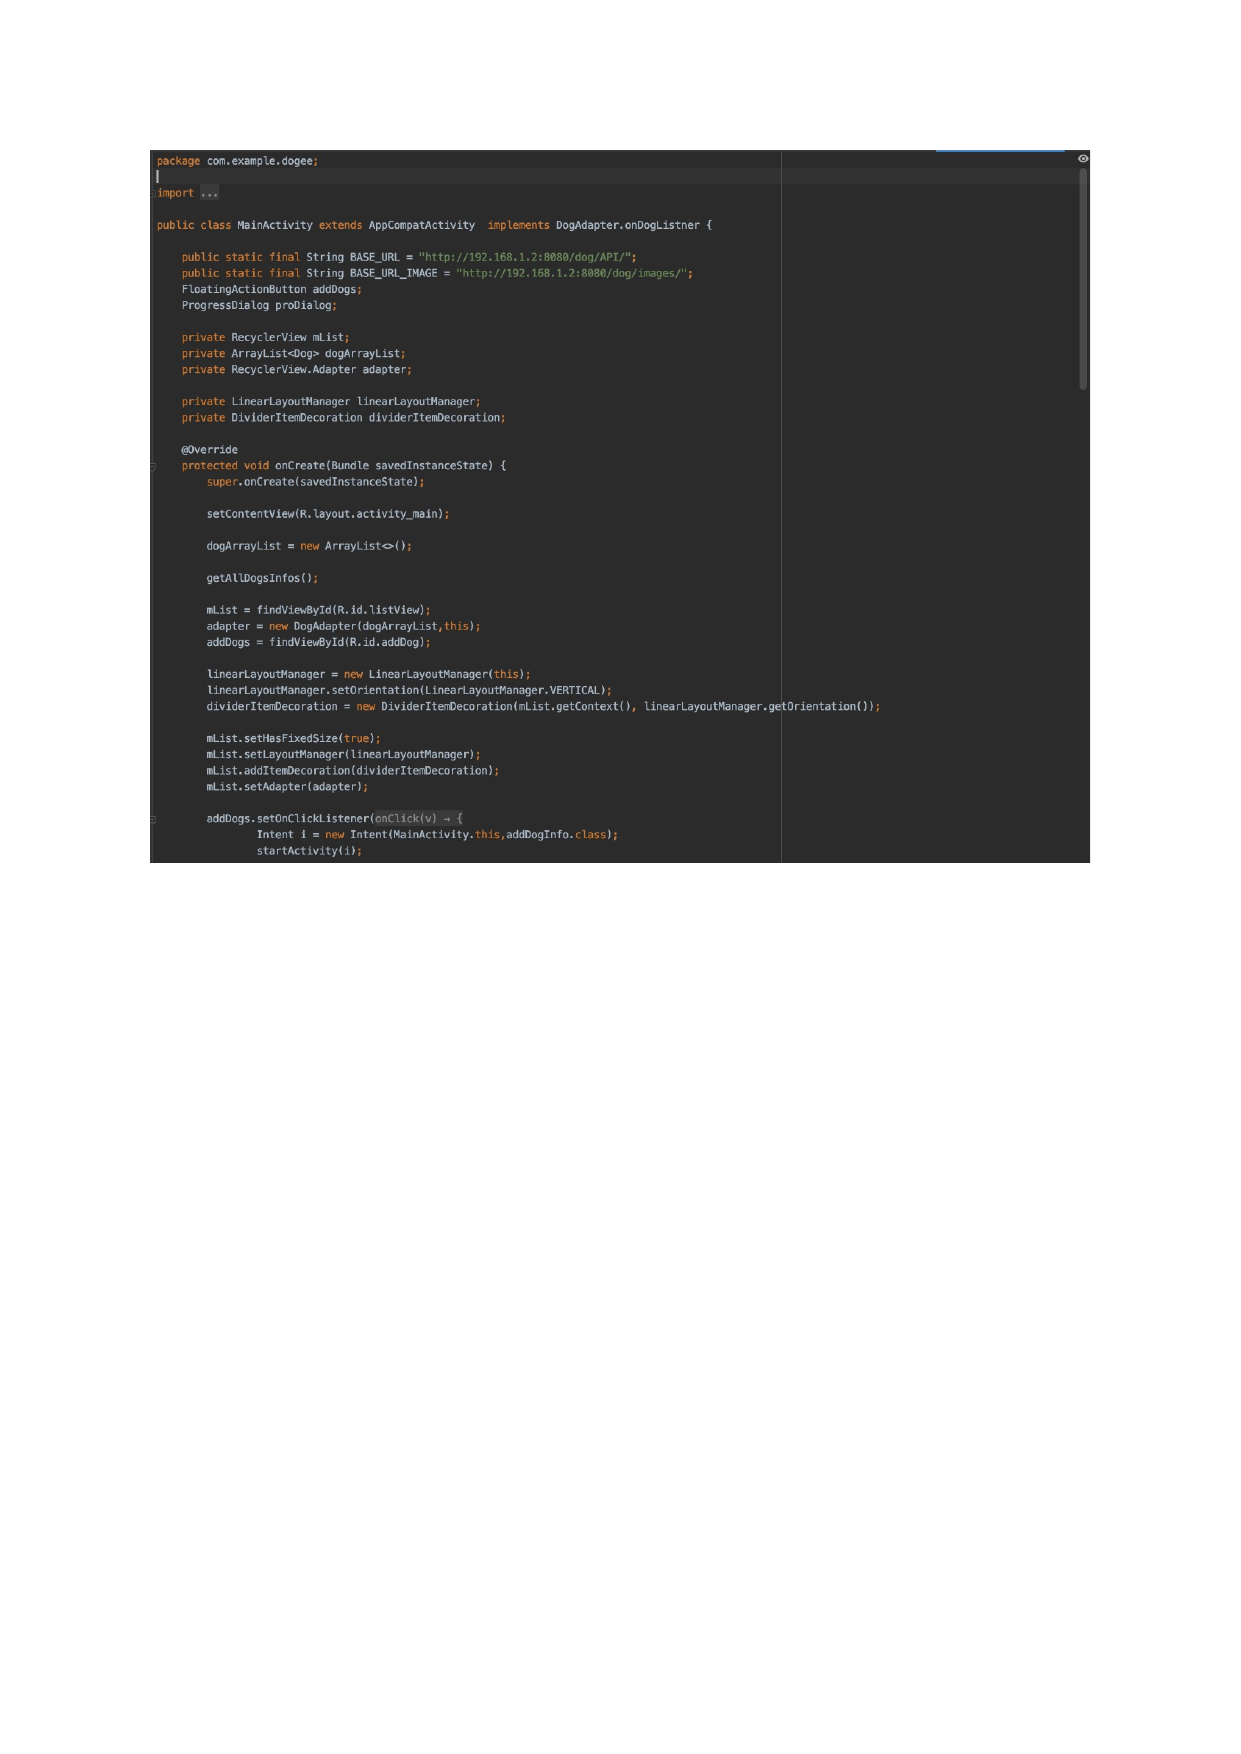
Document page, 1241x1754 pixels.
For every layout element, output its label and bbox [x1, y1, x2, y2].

picture [150, 150, 1091, 863]
